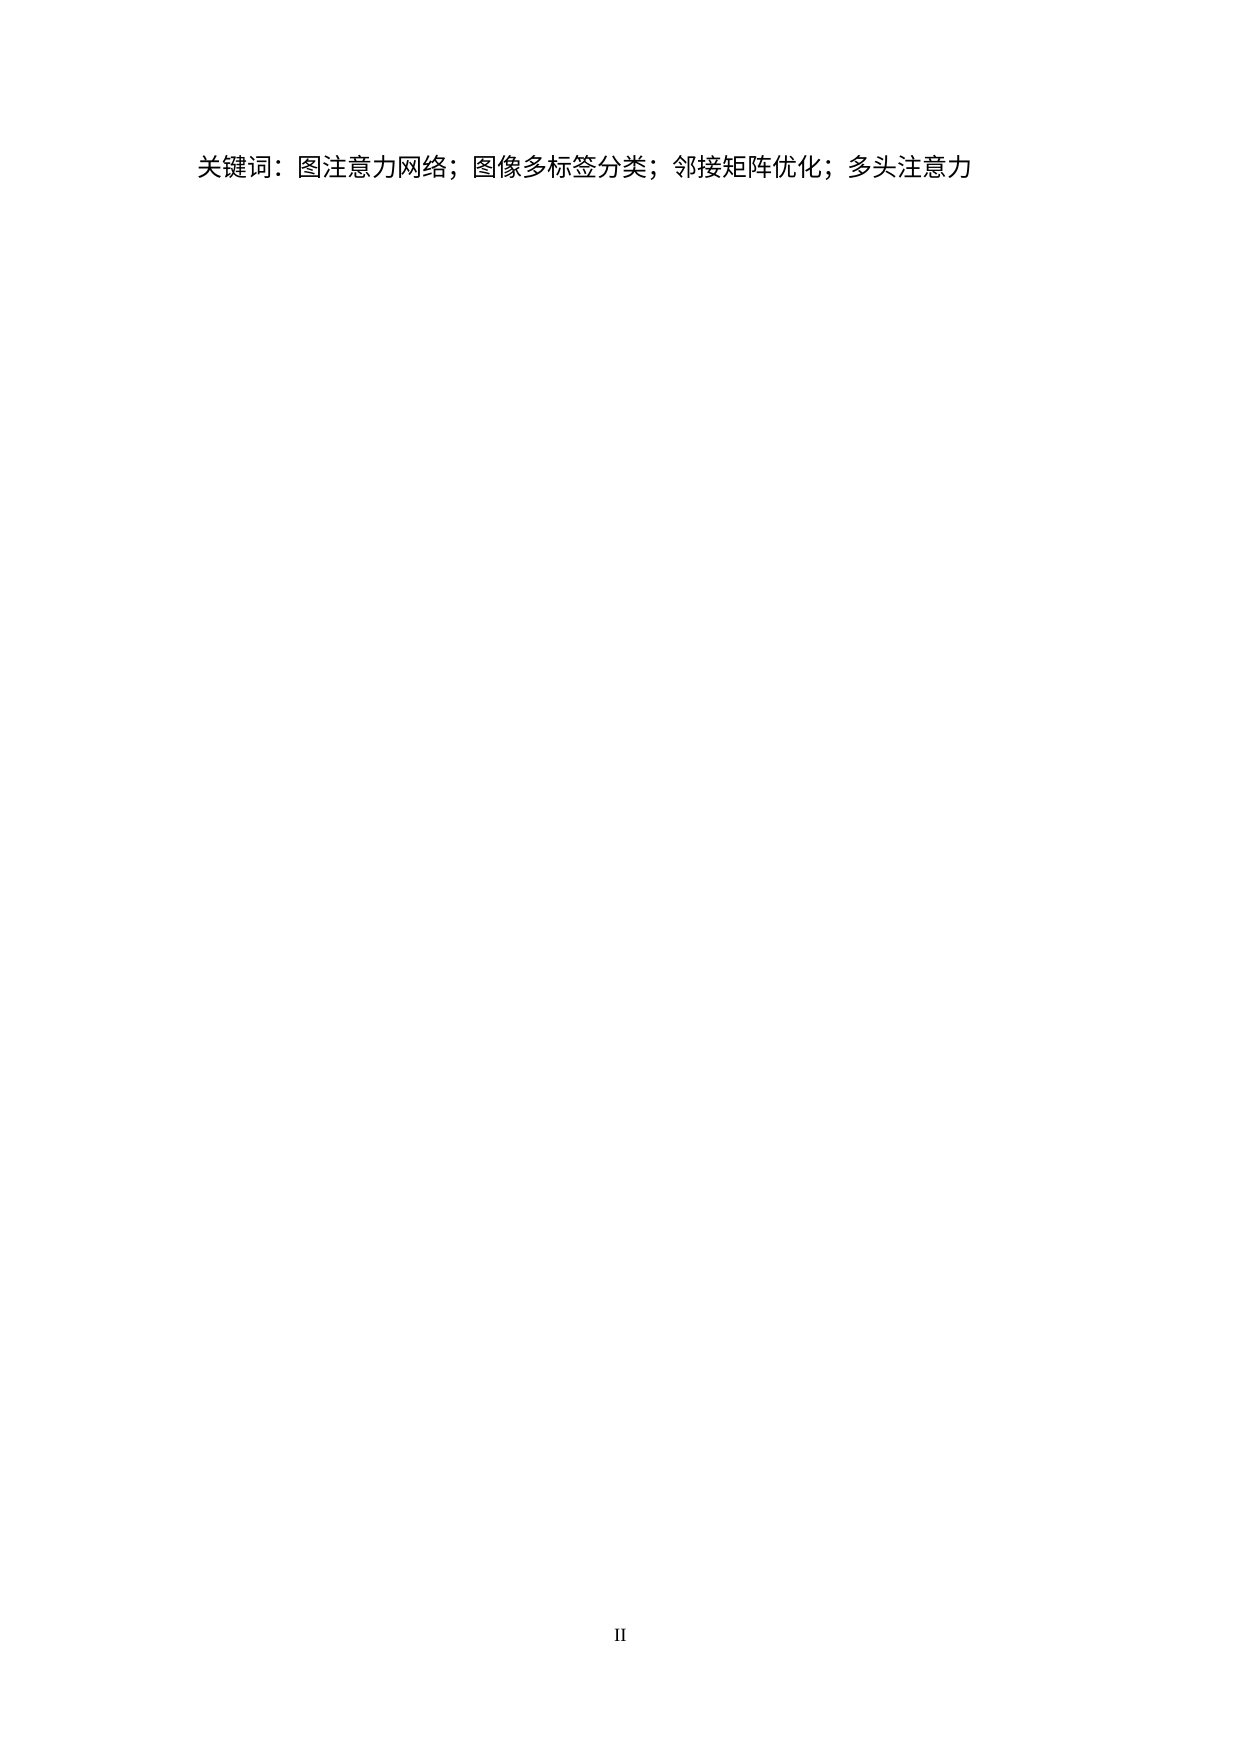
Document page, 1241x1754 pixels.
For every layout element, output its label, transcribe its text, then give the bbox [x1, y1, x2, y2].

text 关键词：图注意力网络；图像多标签分类；邻接矩阵优化；多头注意力 [148, 148, 1092, 184]
